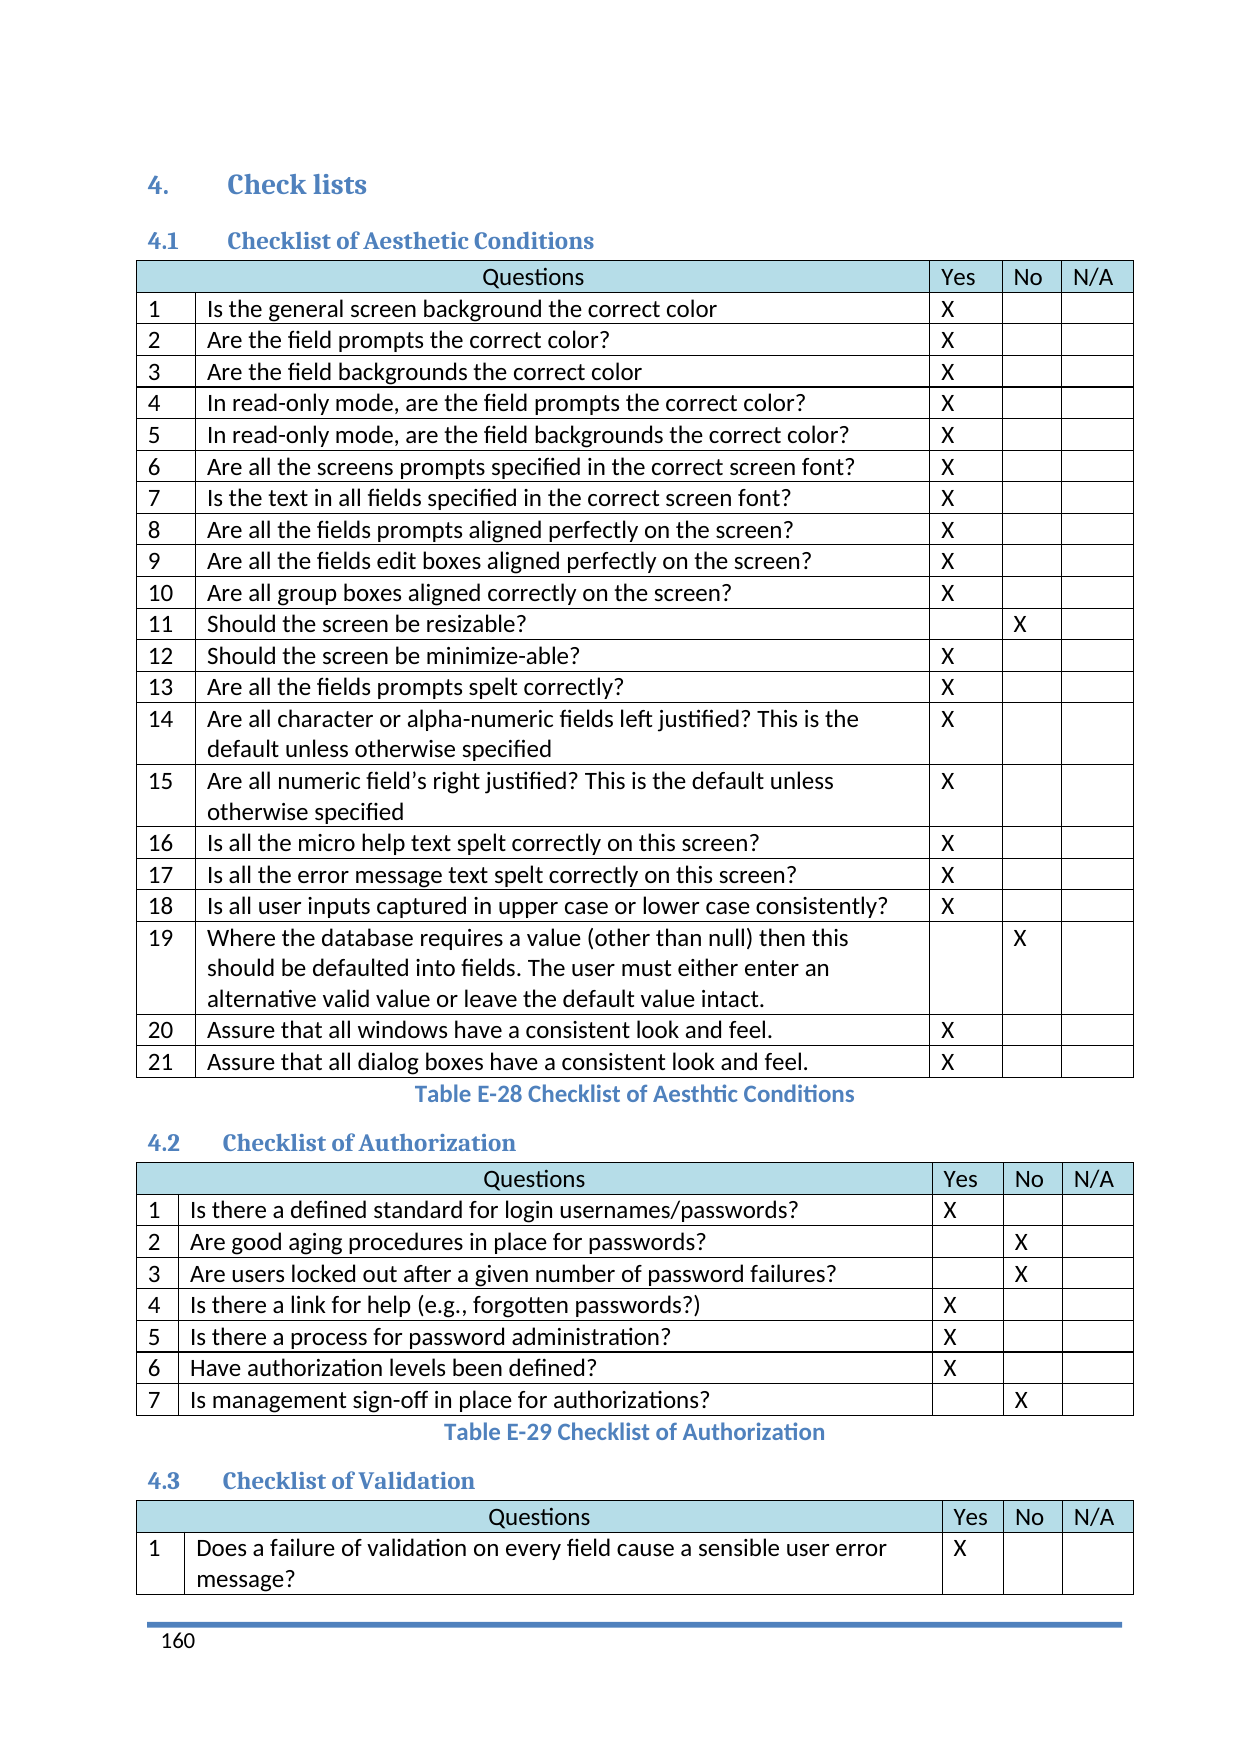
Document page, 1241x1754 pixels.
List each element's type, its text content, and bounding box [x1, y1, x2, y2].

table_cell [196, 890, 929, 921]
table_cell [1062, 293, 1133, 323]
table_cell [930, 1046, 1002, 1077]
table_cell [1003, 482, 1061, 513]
subtitle Check lists [148, 168, 1122, 201]
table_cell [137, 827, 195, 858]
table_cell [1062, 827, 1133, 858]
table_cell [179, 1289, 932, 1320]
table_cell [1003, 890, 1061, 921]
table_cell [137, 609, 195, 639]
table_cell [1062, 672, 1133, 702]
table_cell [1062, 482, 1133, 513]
subtitle 4.2 Checklist of Authorization [148, 1129, 1122, 1158]
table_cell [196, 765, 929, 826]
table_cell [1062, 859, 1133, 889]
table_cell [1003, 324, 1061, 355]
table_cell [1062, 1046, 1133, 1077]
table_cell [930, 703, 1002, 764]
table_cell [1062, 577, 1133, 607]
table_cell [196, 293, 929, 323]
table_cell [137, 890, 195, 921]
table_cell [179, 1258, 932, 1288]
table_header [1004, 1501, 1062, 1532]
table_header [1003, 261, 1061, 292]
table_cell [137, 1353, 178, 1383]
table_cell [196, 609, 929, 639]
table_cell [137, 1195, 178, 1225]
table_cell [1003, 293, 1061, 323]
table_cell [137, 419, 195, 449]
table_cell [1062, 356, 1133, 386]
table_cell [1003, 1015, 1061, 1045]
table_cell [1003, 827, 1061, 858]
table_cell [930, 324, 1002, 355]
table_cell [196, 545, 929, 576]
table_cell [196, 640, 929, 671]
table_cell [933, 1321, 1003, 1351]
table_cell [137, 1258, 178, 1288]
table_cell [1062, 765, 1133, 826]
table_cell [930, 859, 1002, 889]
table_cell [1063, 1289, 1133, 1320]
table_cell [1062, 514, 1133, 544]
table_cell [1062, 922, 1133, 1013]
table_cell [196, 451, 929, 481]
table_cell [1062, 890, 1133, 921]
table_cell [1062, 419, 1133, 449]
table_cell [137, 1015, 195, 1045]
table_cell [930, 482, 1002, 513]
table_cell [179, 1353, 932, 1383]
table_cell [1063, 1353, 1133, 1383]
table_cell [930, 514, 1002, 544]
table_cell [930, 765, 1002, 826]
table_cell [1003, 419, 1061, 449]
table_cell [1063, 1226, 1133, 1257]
subtitle 4.3 Checklist of Validation [148, 1467, 1122, 1496]
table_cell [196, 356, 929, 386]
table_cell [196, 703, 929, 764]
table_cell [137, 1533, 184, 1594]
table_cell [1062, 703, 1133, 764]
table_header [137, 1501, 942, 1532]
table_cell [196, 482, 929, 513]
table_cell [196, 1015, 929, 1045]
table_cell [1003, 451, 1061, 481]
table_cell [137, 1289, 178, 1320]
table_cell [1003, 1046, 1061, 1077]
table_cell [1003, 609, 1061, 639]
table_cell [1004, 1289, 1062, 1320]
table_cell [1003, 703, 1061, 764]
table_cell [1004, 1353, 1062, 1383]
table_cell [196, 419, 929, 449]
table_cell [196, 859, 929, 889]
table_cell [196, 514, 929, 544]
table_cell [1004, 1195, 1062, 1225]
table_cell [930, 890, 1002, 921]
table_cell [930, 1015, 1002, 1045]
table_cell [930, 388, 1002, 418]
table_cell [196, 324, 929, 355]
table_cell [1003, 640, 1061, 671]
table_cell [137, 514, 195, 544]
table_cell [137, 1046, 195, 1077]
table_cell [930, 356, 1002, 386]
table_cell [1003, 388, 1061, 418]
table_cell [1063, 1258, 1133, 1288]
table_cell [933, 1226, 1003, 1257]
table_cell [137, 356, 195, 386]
text Table E-29 Checklist of Authorization [148, 1416, 1122, 1446]
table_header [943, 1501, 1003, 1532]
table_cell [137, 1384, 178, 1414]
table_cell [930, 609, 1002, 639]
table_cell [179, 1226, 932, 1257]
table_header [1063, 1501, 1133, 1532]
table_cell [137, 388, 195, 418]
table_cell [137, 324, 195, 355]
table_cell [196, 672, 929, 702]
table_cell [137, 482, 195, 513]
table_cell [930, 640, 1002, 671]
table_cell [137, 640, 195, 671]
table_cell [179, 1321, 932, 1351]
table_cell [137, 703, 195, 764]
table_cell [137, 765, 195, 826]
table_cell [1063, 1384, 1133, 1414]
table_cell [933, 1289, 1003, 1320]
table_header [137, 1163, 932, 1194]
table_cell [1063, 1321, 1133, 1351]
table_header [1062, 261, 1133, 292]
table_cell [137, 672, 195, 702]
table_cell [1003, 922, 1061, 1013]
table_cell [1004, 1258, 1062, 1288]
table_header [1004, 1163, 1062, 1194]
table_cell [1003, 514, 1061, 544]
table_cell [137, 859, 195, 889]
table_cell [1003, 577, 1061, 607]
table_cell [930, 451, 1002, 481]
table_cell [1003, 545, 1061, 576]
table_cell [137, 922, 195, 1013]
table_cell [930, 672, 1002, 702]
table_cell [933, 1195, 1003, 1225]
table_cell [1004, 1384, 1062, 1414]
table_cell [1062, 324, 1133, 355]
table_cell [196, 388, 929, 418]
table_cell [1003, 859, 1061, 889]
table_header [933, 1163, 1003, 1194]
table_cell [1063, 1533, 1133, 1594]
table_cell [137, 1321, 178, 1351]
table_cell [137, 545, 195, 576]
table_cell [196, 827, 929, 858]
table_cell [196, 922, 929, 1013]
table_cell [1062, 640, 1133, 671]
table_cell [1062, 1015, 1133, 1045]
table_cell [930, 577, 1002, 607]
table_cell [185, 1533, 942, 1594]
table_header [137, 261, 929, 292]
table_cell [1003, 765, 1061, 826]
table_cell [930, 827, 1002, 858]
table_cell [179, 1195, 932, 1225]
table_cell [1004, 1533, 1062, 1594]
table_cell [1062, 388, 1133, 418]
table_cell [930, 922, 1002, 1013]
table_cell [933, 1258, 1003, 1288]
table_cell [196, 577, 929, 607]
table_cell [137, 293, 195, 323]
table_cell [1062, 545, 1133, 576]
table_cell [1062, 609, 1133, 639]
subtitle Checklist of Aesthetic Conditions [148, 227, 1122, 256]
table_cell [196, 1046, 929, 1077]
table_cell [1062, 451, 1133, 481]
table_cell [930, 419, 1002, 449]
text Table E-28 Checklist of Aesthtic Conditions [148, 1078, 1122, 1108]
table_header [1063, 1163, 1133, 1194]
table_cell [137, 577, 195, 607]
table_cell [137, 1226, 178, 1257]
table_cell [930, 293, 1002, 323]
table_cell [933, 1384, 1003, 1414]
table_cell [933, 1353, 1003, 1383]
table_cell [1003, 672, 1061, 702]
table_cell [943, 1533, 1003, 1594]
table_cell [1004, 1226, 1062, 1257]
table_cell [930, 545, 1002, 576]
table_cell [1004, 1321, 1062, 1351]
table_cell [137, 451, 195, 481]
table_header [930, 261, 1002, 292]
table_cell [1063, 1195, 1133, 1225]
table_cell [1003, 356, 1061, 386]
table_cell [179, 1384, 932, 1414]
